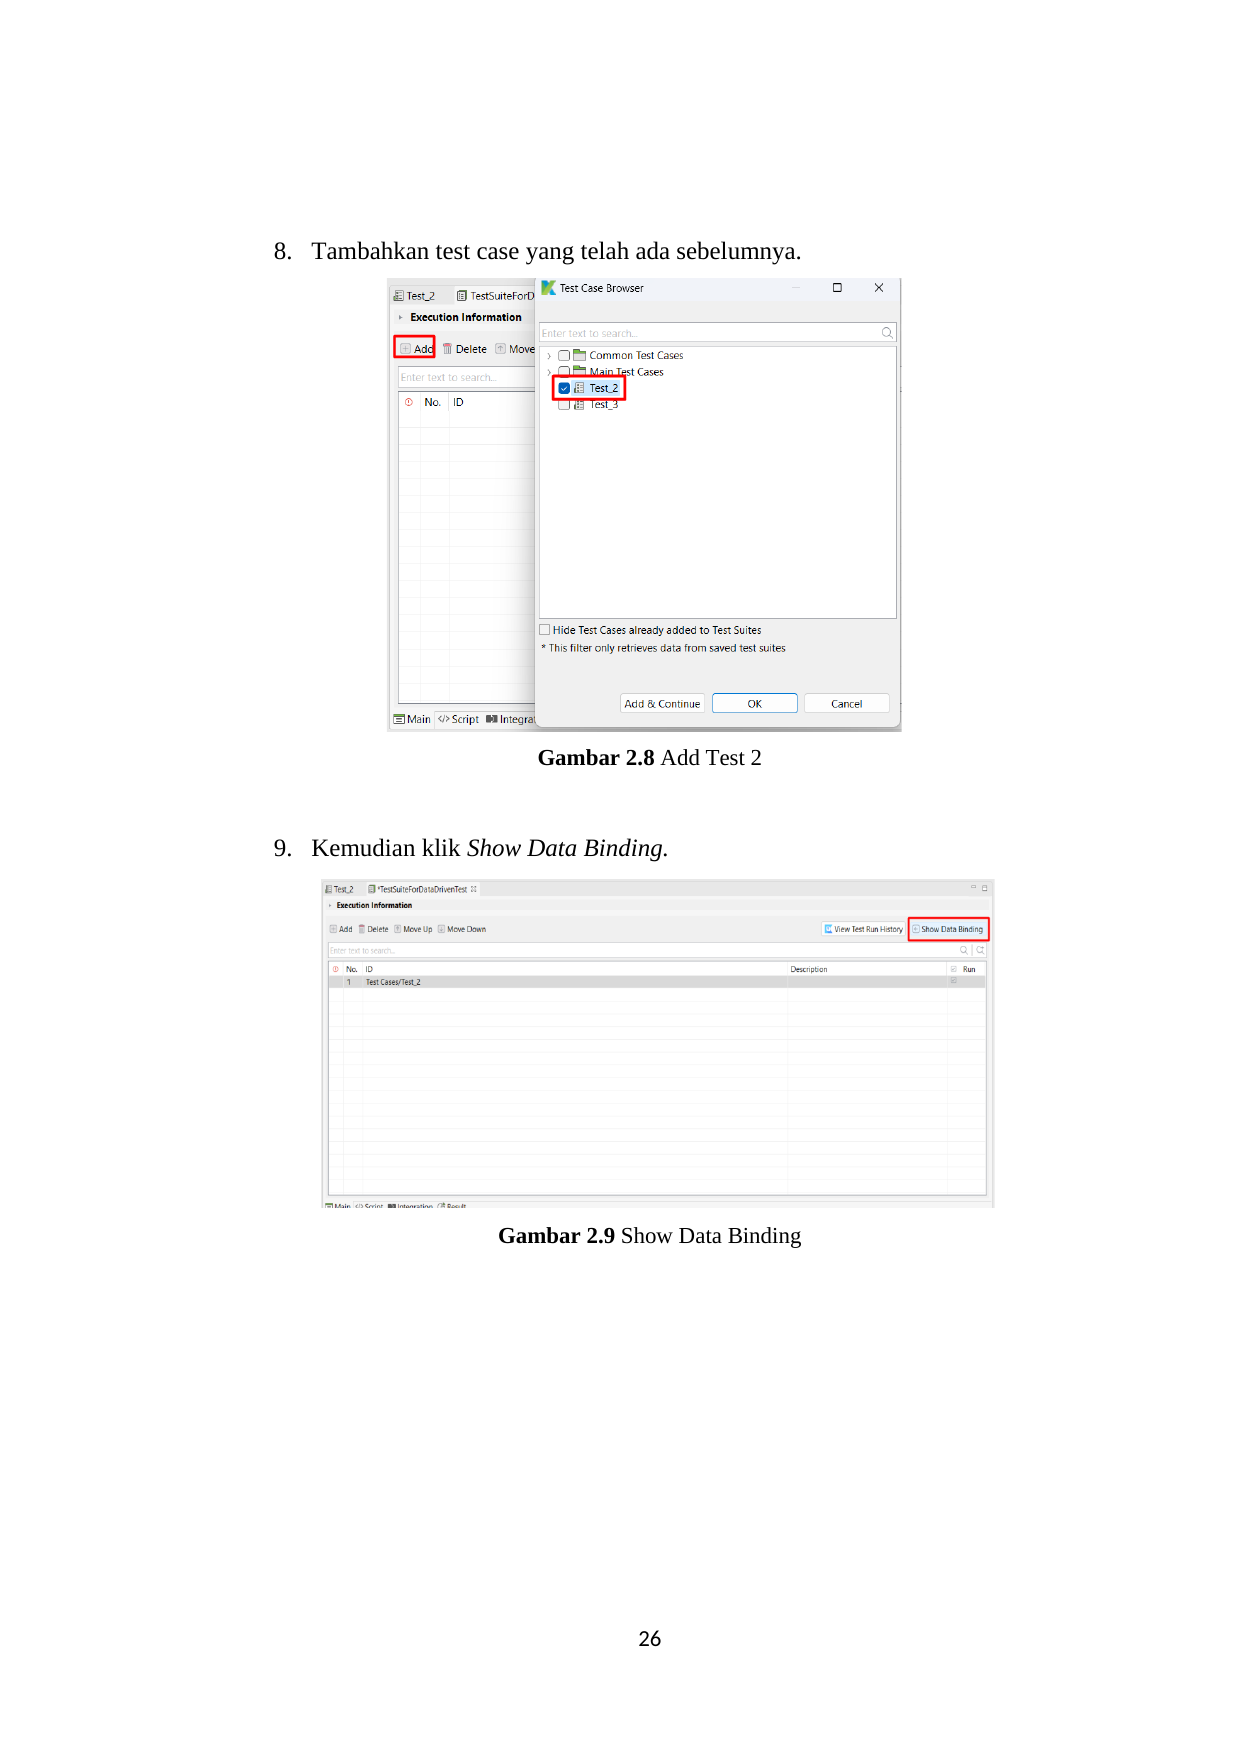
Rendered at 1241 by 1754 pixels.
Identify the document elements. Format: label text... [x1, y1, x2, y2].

picture [321, 879, 995, 1208]
list Tambahkan test case yang telah ada sebelumnya. [274, 236, 1063, 265]
picture [386, 278, 902, 732]
text Gambar 2.9 Show Data Binding [236, 1222, 1063, 1248]
text Gambar 2.8 Add Test 2 [236, 744, 1063, 771]
list Kemudian klik Show Data Binding. [274, 833, 1063, 862]
